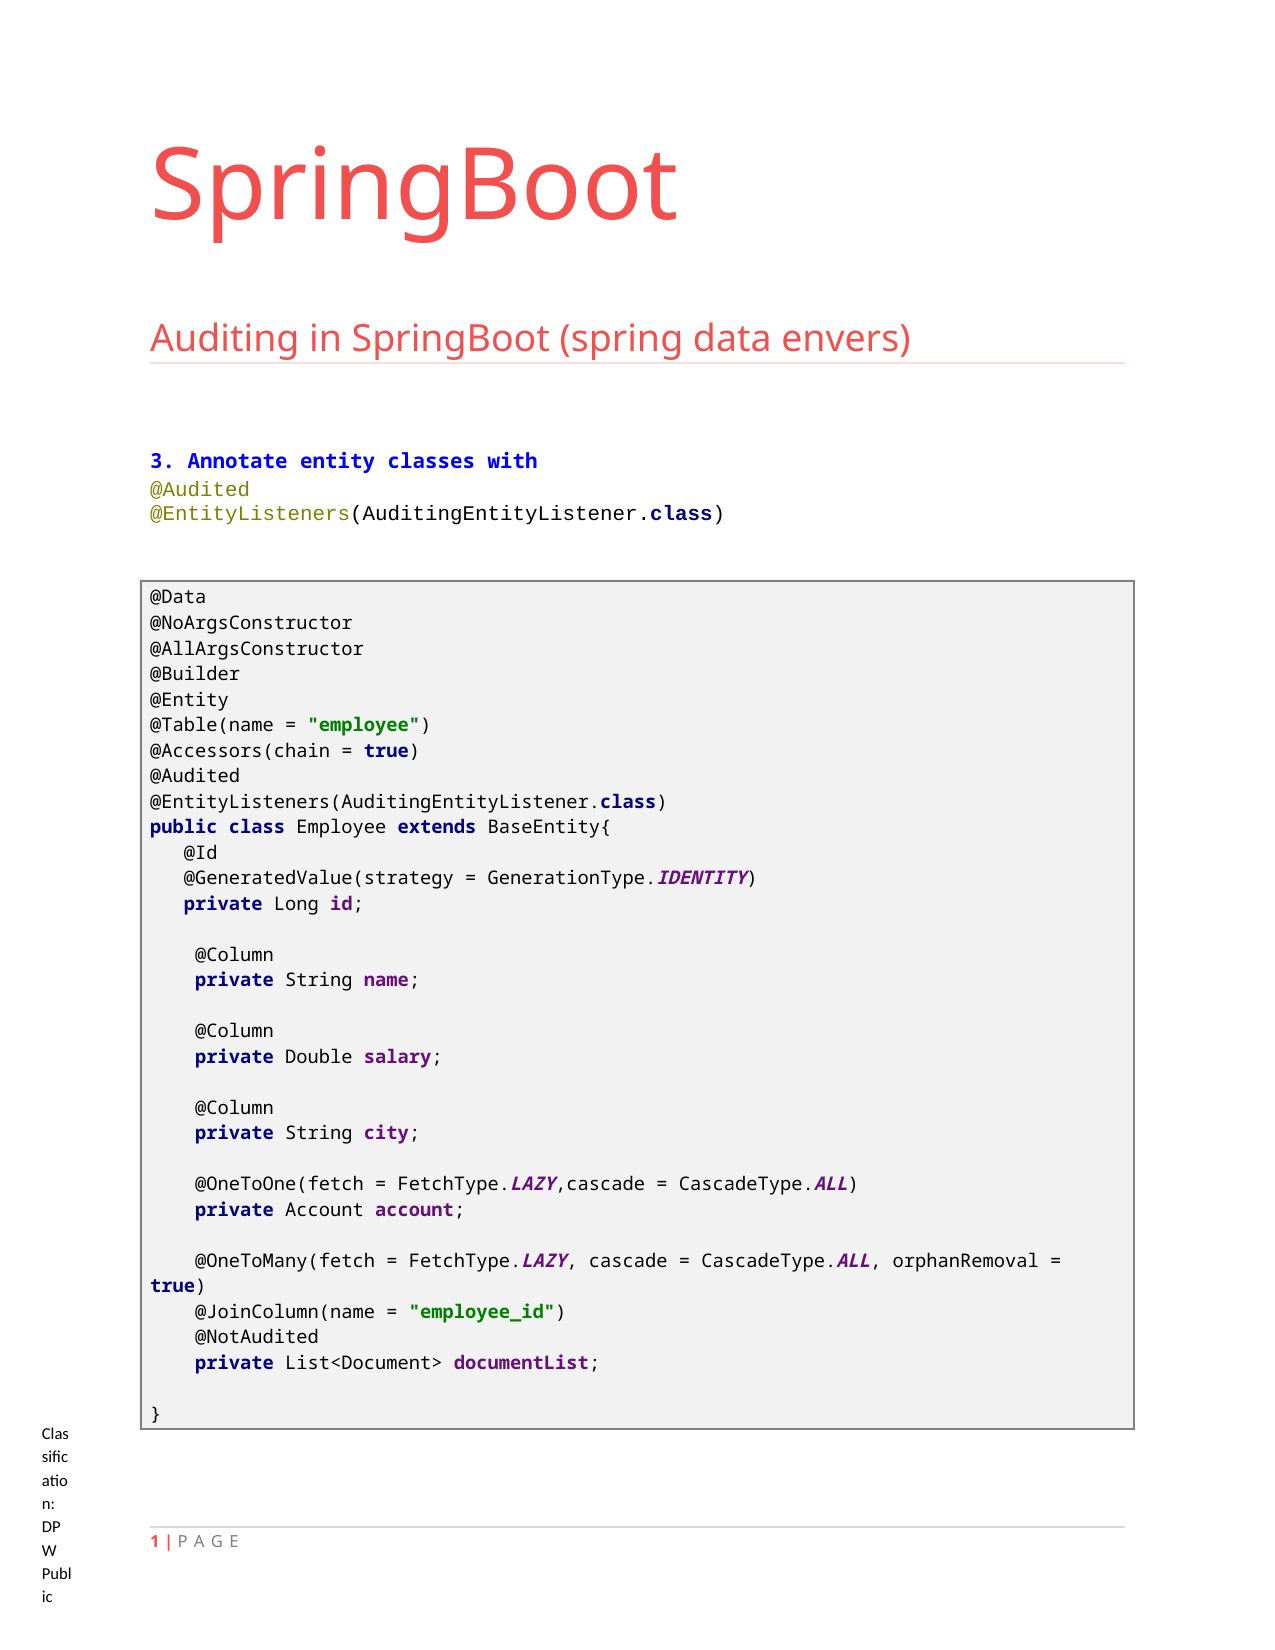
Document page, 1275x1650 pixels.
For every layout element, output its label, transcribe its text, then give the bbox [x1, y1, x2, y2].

title SpringBoot [150, 112, 1125, 249]
subtitle Auditing in SpringBoot (spring data envers) [150, 311, 1125, 362]
text @Data @NoArgsConstructor @AllArgsConstructor @Builder @Entity @Table(name = "employee") @Accessors(chain = true) @Audited @EntityListeners(AuditingEntityListener.class) public class Employee extends BaseEntity{ @Id @GeneratedValue(strategy = GenerationType.IDENTITY) private Long id; @Column private String name; @Column private Double salary; @Column private String city; @OneToOne(fetch = FetchType.LAZY,cascade = CascadeType.ALL) private Account account; @OneToMany(fetch = FetchType.LAZY, cascade = CascadeType.ALL, orphanRemoval = true) @JoinColumn(name = "employee_id") @NotAudited private List<Document> documentList; } [142, 582, 1133, 1428]
text @Audited @EntityListeners(AuditingEntityListener.class) [150, 479, 1125, 526]
text 3. Annotate entity classes with [150, 446, 1125, 475]
